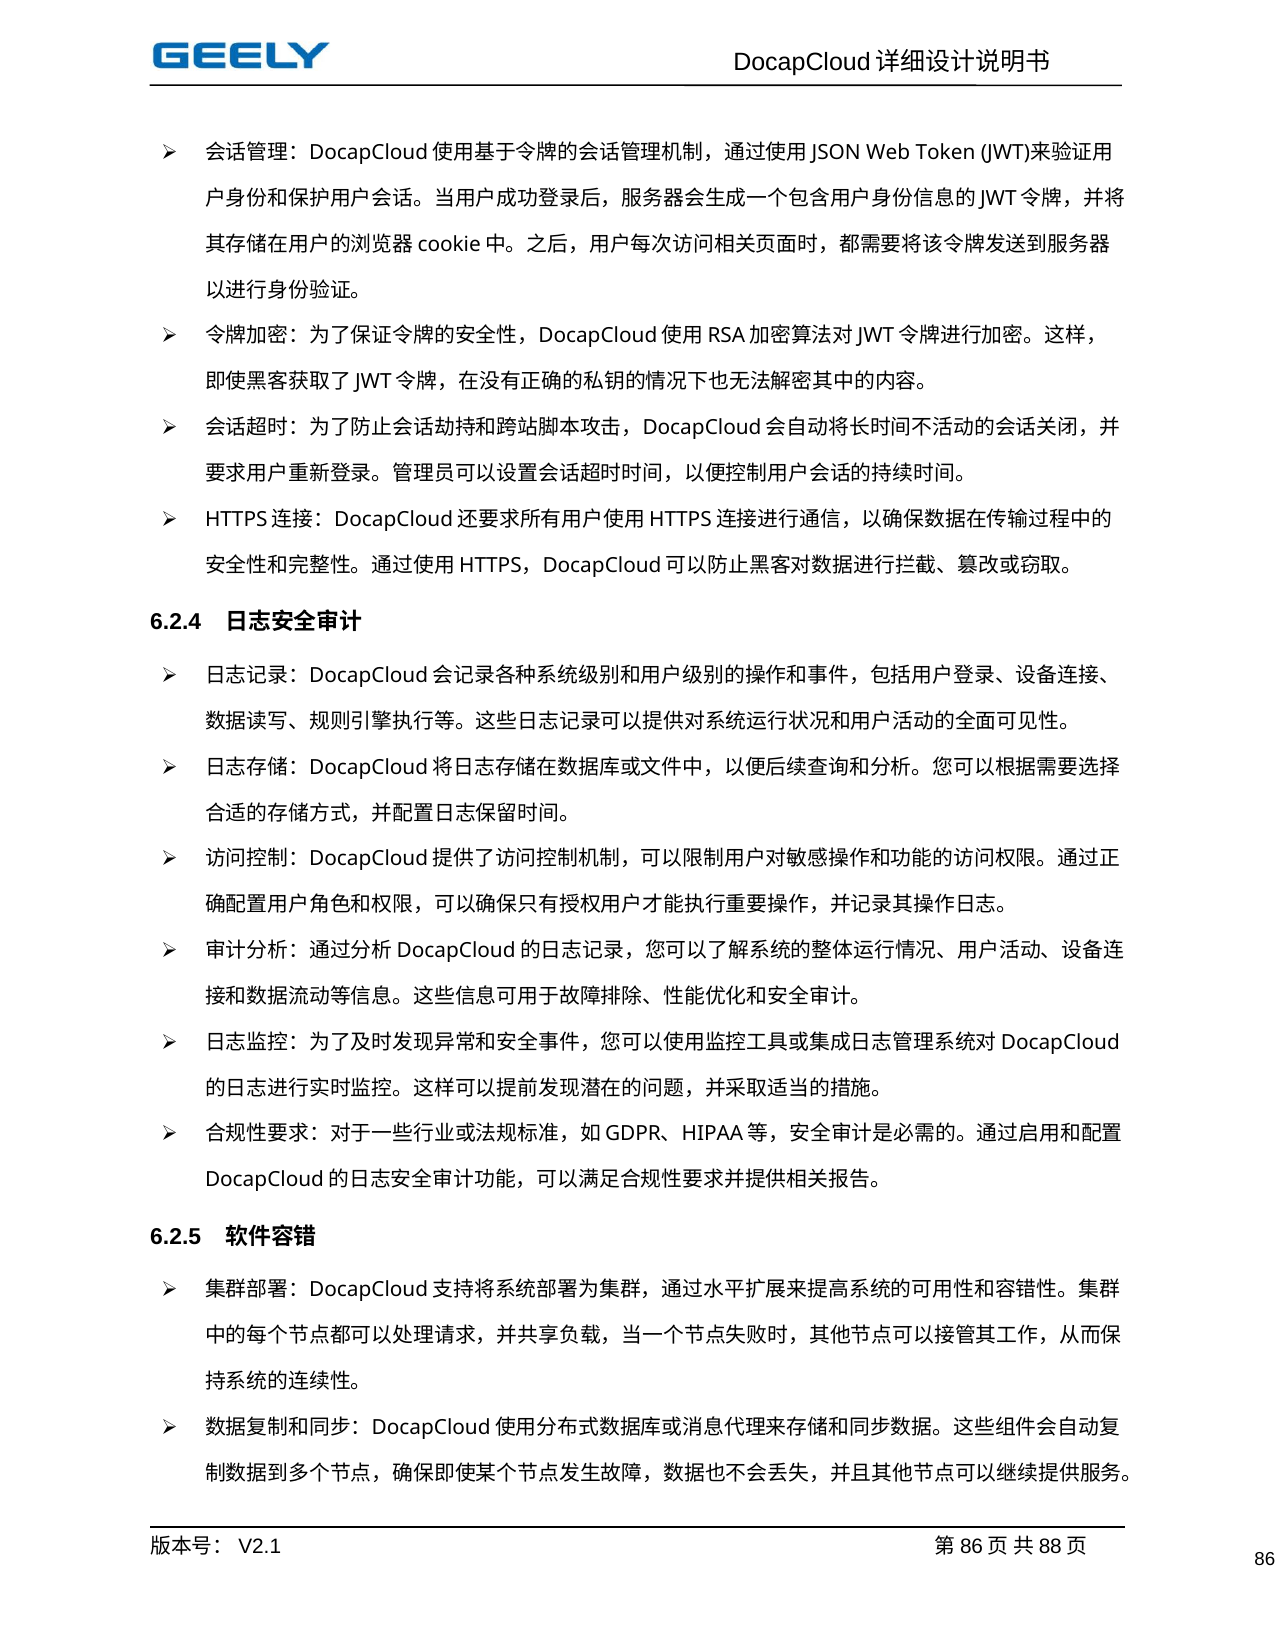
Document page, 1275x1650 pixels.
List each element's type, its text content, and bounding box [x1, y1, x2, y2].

list 合规性要求：对于一些行业或法规标准，如GDPR、HIPAA等，安全审计是必需的。通过启用和配置DocapCloud的日志安全审计功能，可以满足合规性要求并提供相关报告。 [161, 1101, 1125, 1193]
list 数据复制和同步：DocapCloud使用分布式数据库或消息代理来存储和同步数据。这些组件会自动复制数据到多个节点，确保即使某个节点发生故障，数据也不会丢失，并且其他节点可以继续提供服务。 [161, 1395, 1125, 1486]
list 会话超时：为了防止会话劫持和跨站脚本攻击，DocapCloud会自动将长时间不活动的会话关闭，并要求用户重新登录。管理员可以设置会话超时时间，以便控制用户会话的持续时间。 [161, 395, 1125, 487]
list 日志记录：DocapCloud会记录各种系统级别和用户级别的操作和事件，包括用户登录、设备连接、数据读写、规则引擎执行等。这些日志记录可以提供对系统运行状况和用户活动的全面可见性。 [161, 643, 1125, 734]
subtitle 日志安全审计 [150, 603, 1125, 636]
picture [150, 40, 331, 71]
list 集群部署：DocapCloud支持将系统部署为集群，通过水平扩展来提高系统的可用性和容错性。集群中的每个节点都可以处理请求，并共享负载，当一个节点失败时，其他节点可以接管其工作，从而保持系统的连续性。 [161, 1257, 1125, 1395]
list 日志监控：为了及时发现异常和安全事件，您可以使用监控工具或集成日志管理系统对DocapCloud的日志进行实时监控。这样可以提前发现潜在的问题，并采取适当的措施。 [161, 1009, 1125, 1101]
list 日志存储：DocapCloud将日志存储在数据库或文件中，以便后续查询和分析。您可以根据需要选择合适的存储方式，并配置日志保留时间。 [161, 734, 1125, 826]
list 令牌加密：为了保证令牌的安全性，DocapCloud使用RSA加密算法对JWT令牌进行加密。这样，即使黑客获取了JWT令牌，在没有正确的私钥的情况下也无法解密其中的内容。 [161, 303, 1125, 395]
subtitle 软件容错 [150, 1218, 1125, 1251]
list 访问控制：DocapCloud提供了访问控制机制，可以限制用户对敏感操作和功能的访问权限。通过正确配置用户角色和权限，可以确保只有授权用户才能执行重要操作，并记录其操作日志。 [161, 826, 1125, 918]
list 会话管理：DocapCloud使用基于令牌的会话管理机制，通过使用JSON Web Token (JWT)来验证用户身份和保护用户会话。当用户成功登录后，服务器会生成一个包含用户身份信息的JWT令牌，并将其存储在用户的浏览器cookie中。之后，用户每次访问相关页面时，都需要将该令牌发送到服务器以进行身份验证。 [161, 120, 1125, 303]
list HTTPS连接：DocapCloud还要求所有用户使用HTTPS连接进行通信，以确保数据在传输过程中的安全性和完整性。通过使用HTTPS，DocapCloud可以防止黑客对数据进行拦截、篡改或窃取。 [161, 487, 1125, 578]
list 审计分析：通过分析DocapCloud的日志记录，您可以了解系统的整体运行情况、用户活动、设备连接和数据流动等信息。这些信息可用于故障排除、性能优化和安全审计。 [161, 918, 1125, 1009]
